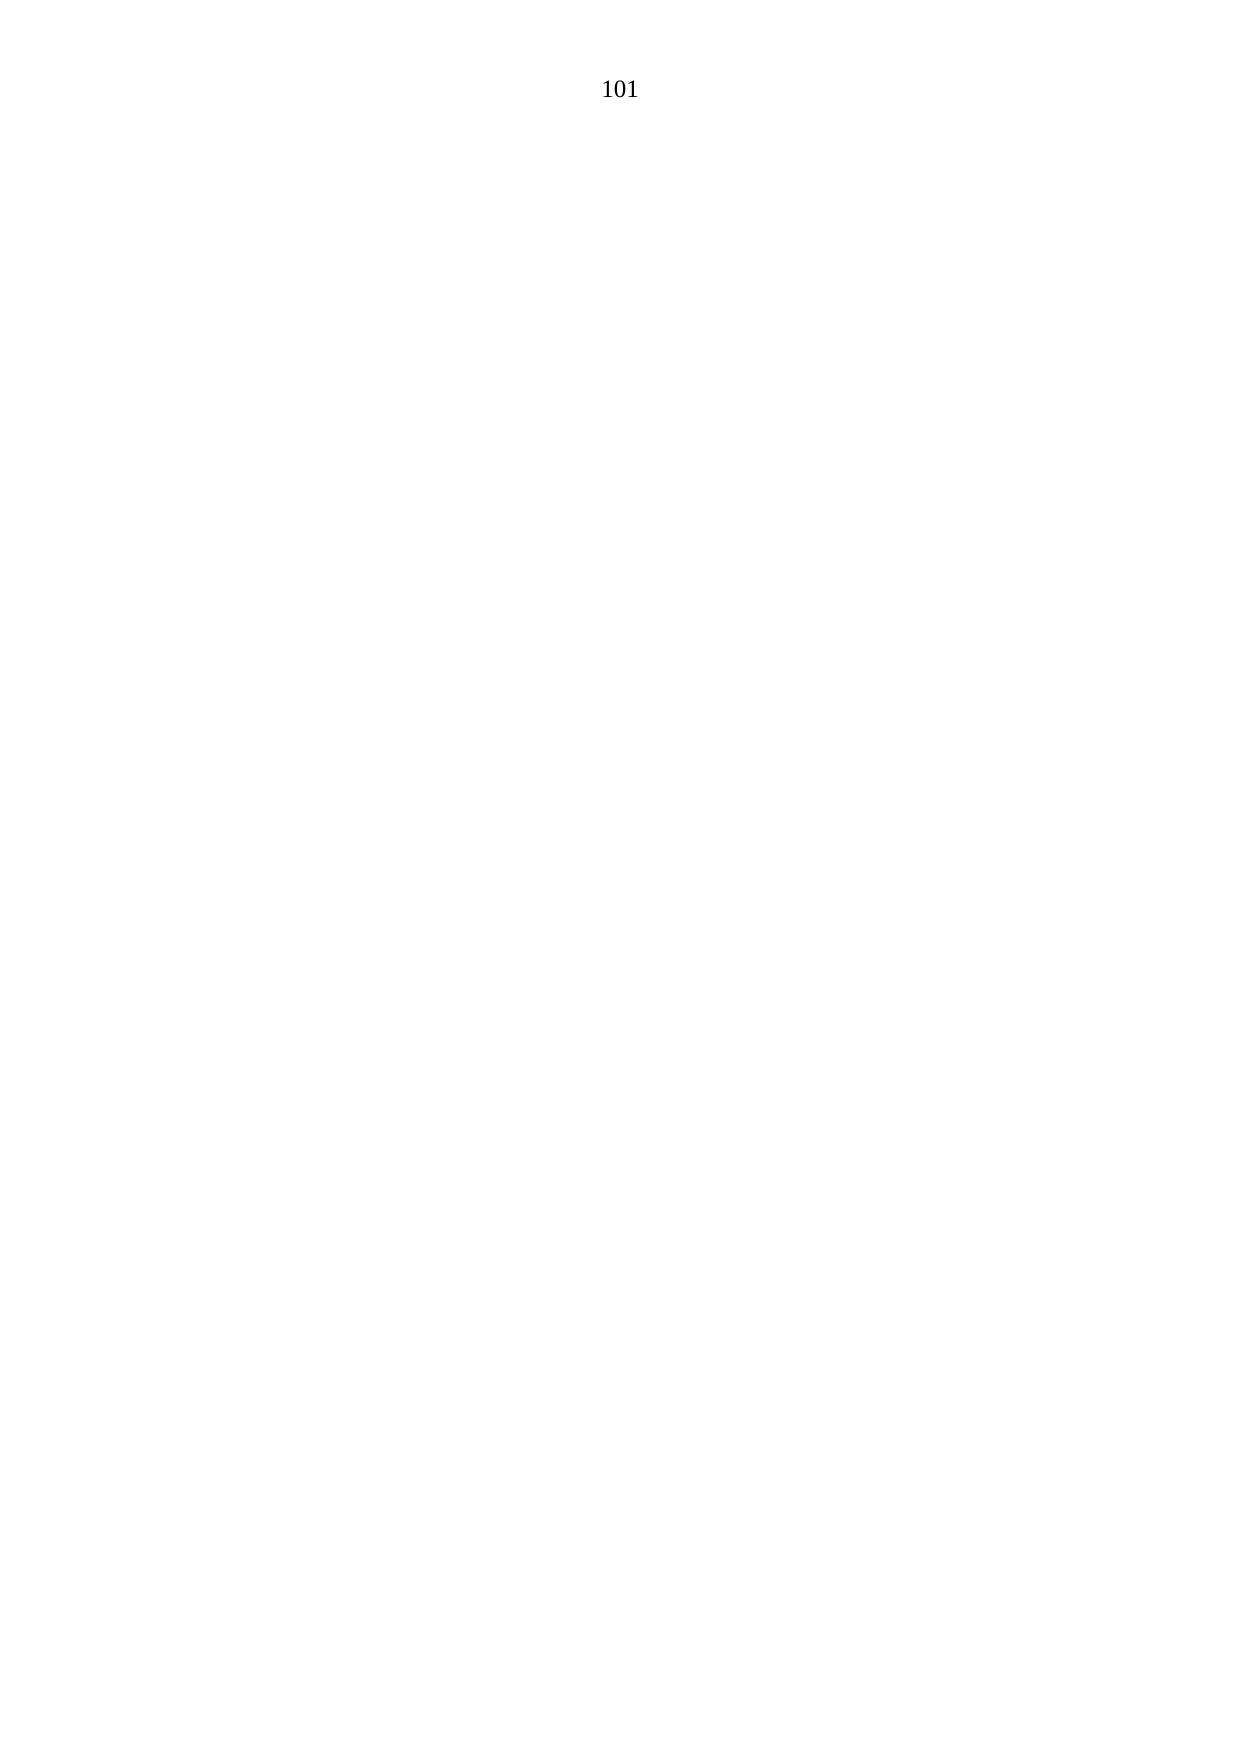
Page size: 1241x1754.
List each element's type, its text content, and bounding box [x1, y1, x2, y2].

text 101 [601, 74, 1154, 103]
